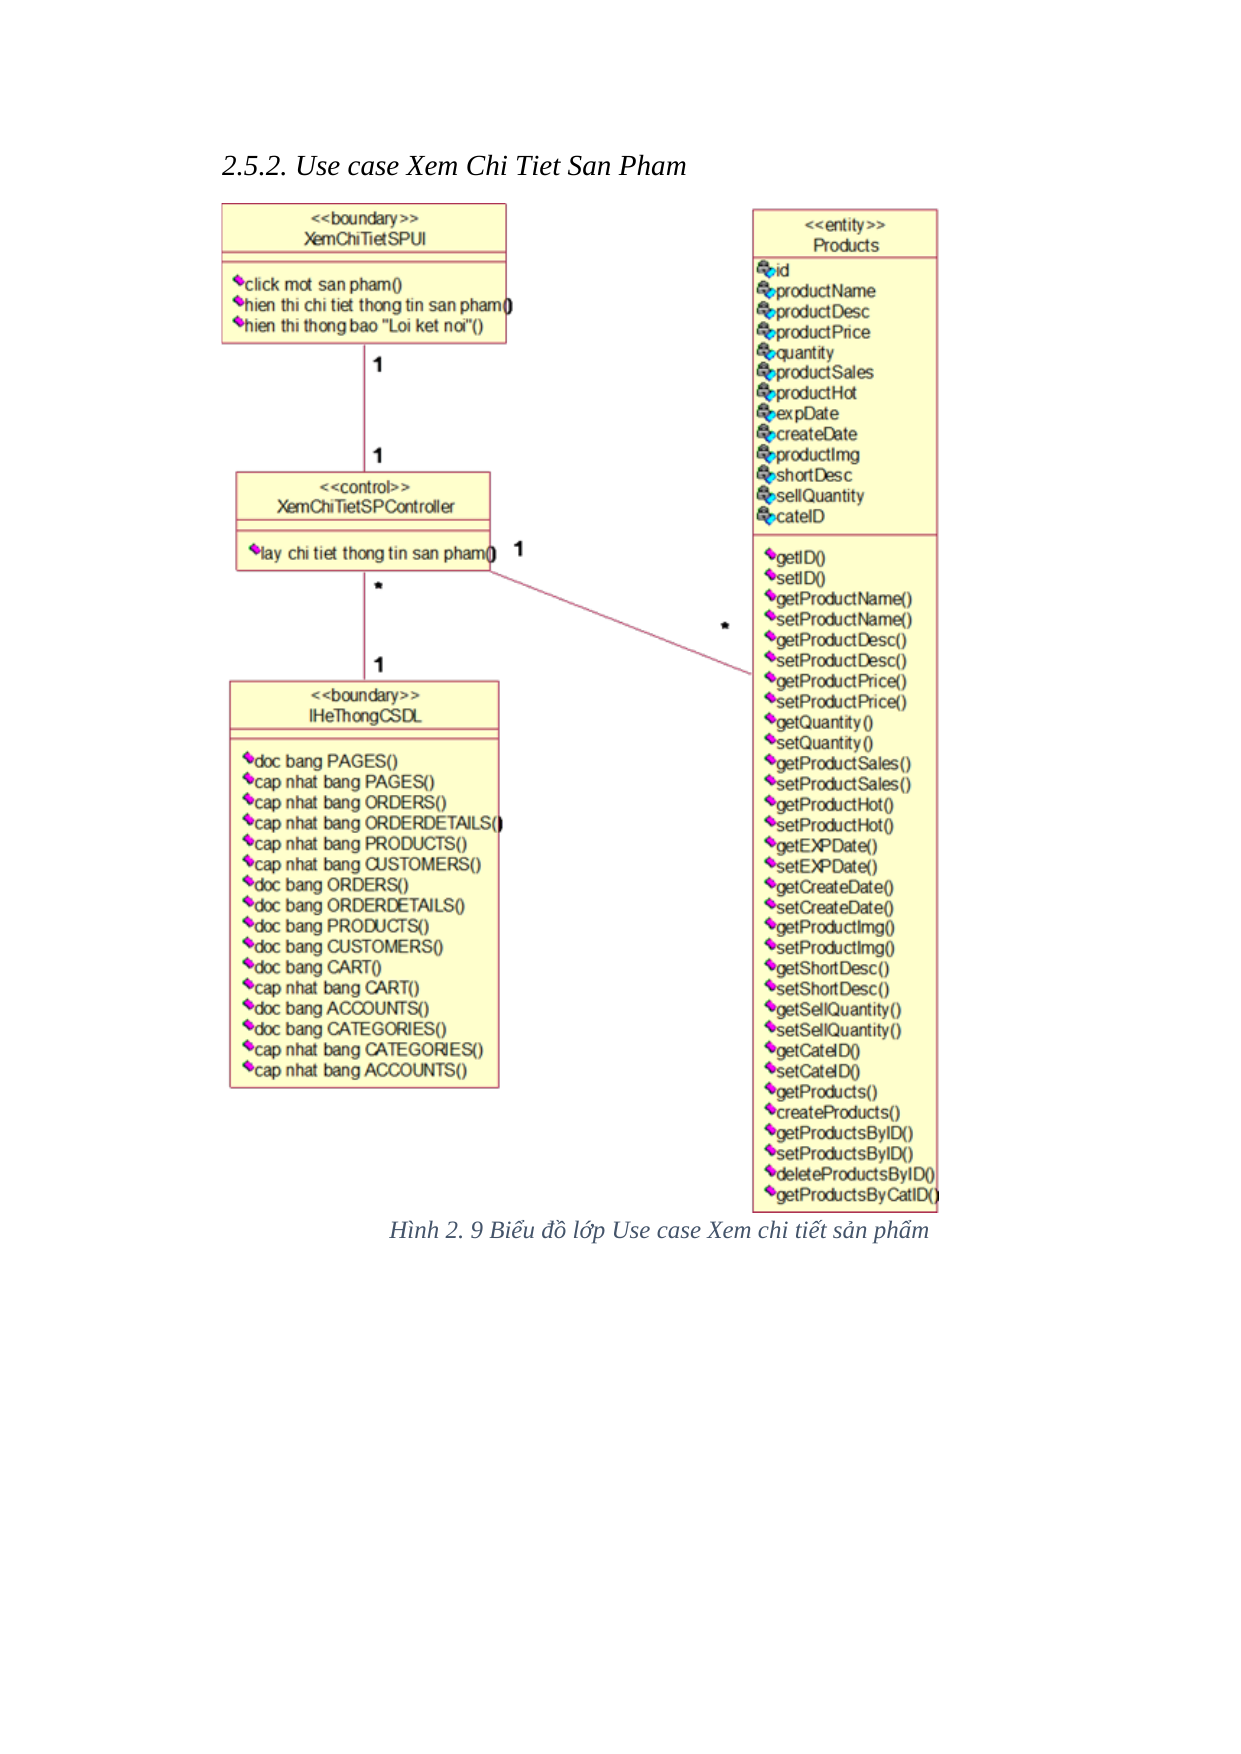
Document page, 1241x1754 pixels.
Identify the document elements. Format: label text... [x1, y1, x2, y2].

subtitle 2.5.2. Use case Xem Chi Tiet San Pham [207, 148, 1099, 181]
picture [221, 203, 939, 1213]
text Hình 2. 9 Biểu đồ lớp Use case Xem chi tiết sản phẩm [222, 1215, 1099, 1244]
